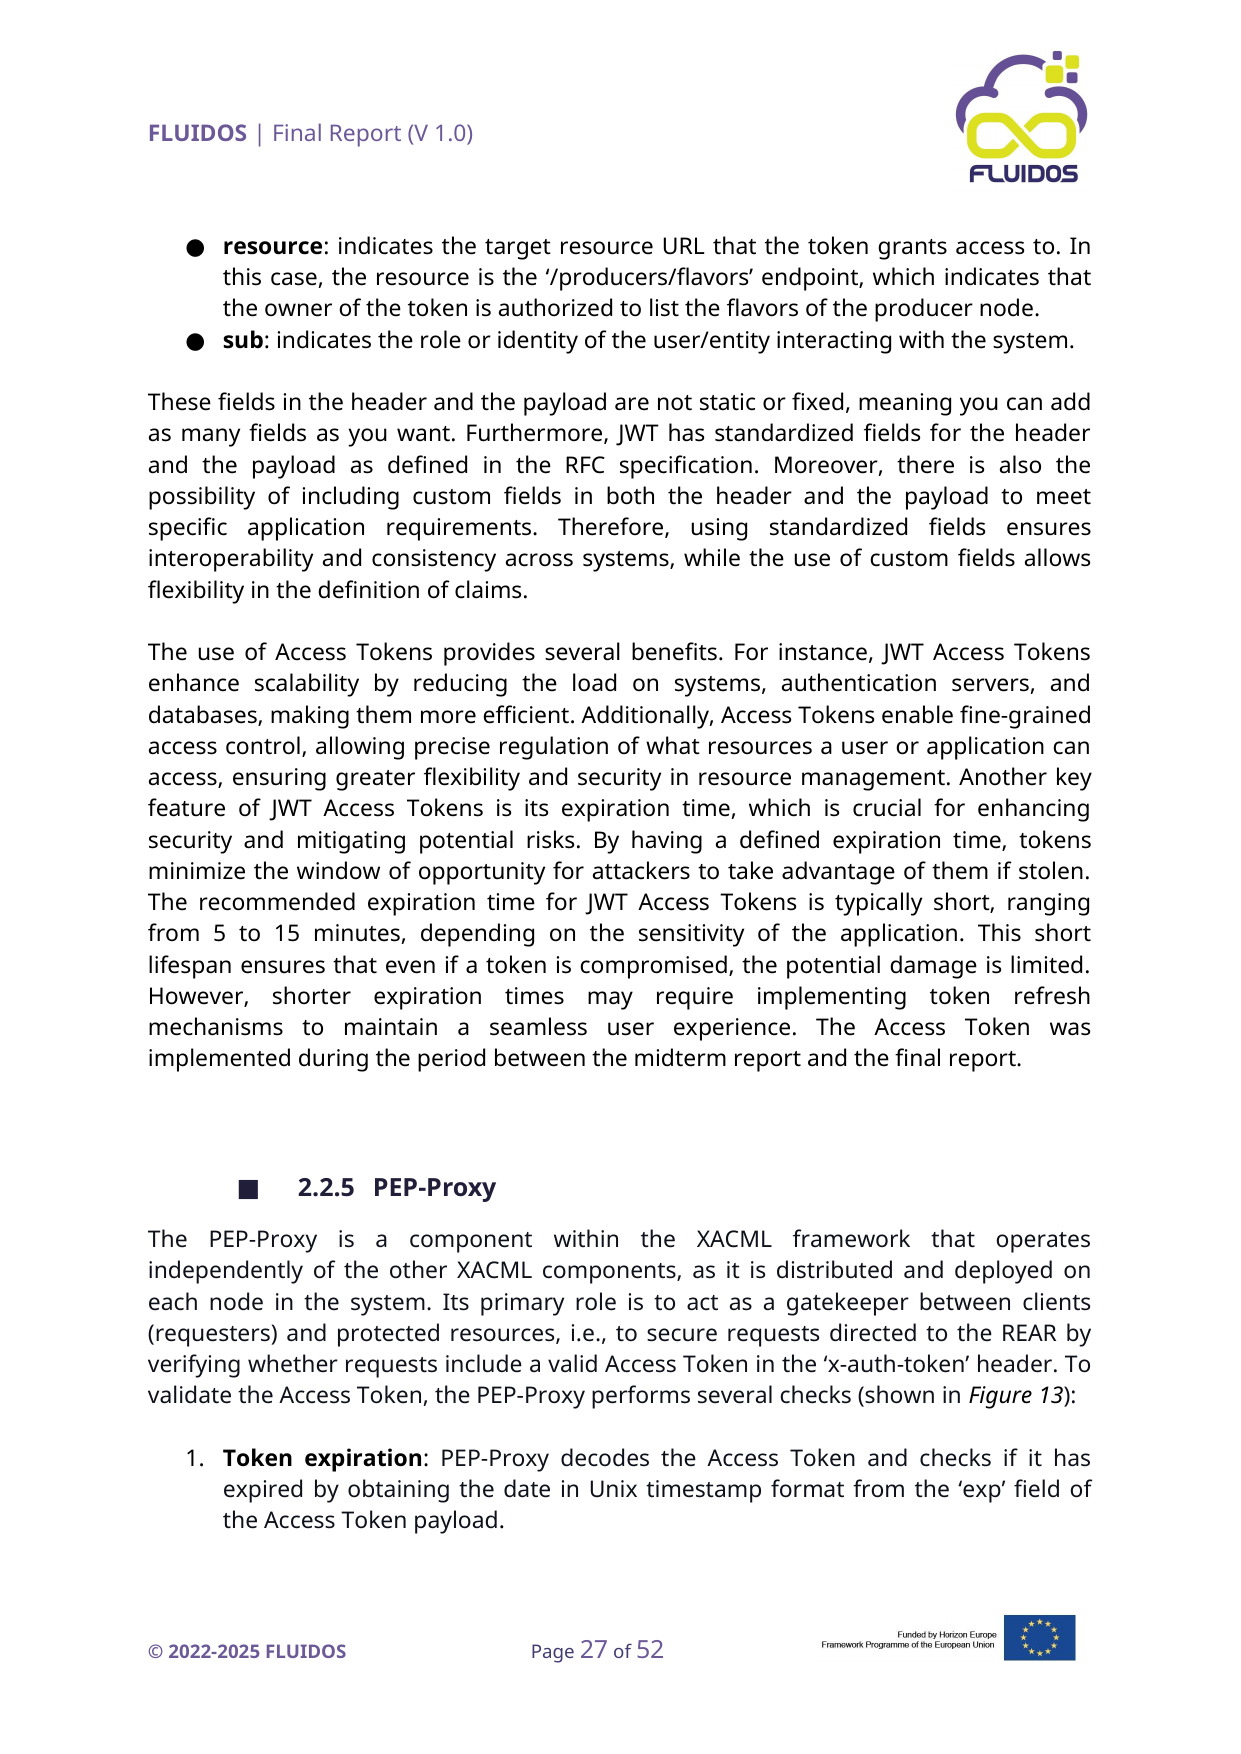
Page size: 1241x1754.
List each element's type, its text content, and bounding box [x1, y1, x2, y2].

text These fields in the header and the payload are not static or fixed, meaning you can add as many fields as you want. Furthermore, JWT has standardized fields for the header and the payload as defined in the RFC specification. Moreover, there is also the possibility of including custom fields in both the header and the payload to meet specific application requirements. Therefore, using standardized fields ensures interoperability and consistency across systems, while the use of custom fields allows flexibility in the definition of claims. [148, 386, 1092, 605]
text The PEP-Proxy is a component within the XACML framework that operates independently of the other XACML components, as it is distributed and deployed on each node in the system. Its primary role is to act as a gatekeeper between clients (requesters) and protected resources, i.e., to secure requests directed to the REAR by verifying whether requests include a valid Access Token in the ‘x-auth-token’ header. To validate the Access Token, the PEP-Proxy performs several checks (shown in Figure 13): [148, 1223, 1092, 1410]
text The use of Access Tokens provides several benefits. For instance, JWT Access Tokens enhance scalability by reducing the load on systems, authentication servers, and databases, making them more efficient. Additionally, Access Tokens enable fine-grained access control, allowing precise regulation of what resources a user or application can access, ensuring greater flexibility and security in resource management. Another key feature of JWT Access Tokens is its expiration time, which is crucial for enhancing security and mitigating potential risks. By having a defined expiration time, tokens minimize the window of opportunity for attackers to take advantage of them if stolen. The recommended expiration time for JWT Access Tokens is typically short, ranging from 5 to 15 minutes, depending on the sensitivity of the application. This short lifespan ensures that even if a token is compromised, the potential damage is limited. However, shorter expiration times may require implementing token refresh mechanisms to maintain a seamless user experience. The Access Token was implemented during the period between the midterm report and the final report. [148, 636, 1092, 1073]
list sub: indicates the role or identity of the user/entity interacting with the system. [185, 323, 1092, 355]
list resource: indicates the target resource URL that the token grants access to. In this case, the resource is the ‘/producers/flavors’ endpoint, which indicates that the owner of the token is authorized to list the flavors of the producer node. [185, 230, 1092, 323]
subtitle 2.2.5 PEP-Proxy [236, 1170, 1092, 1204]
picture [948, 44, 1094, 191]
picture [816, 1613, 1077, 1662]
list Token expiration: PEP-Proxy decodes the Access Token and checks if it has expired by obtaining the date in Unix timestamp format from the ‘exp’ field of the Access Token payload. [185, 1442, 1092, 1535]
